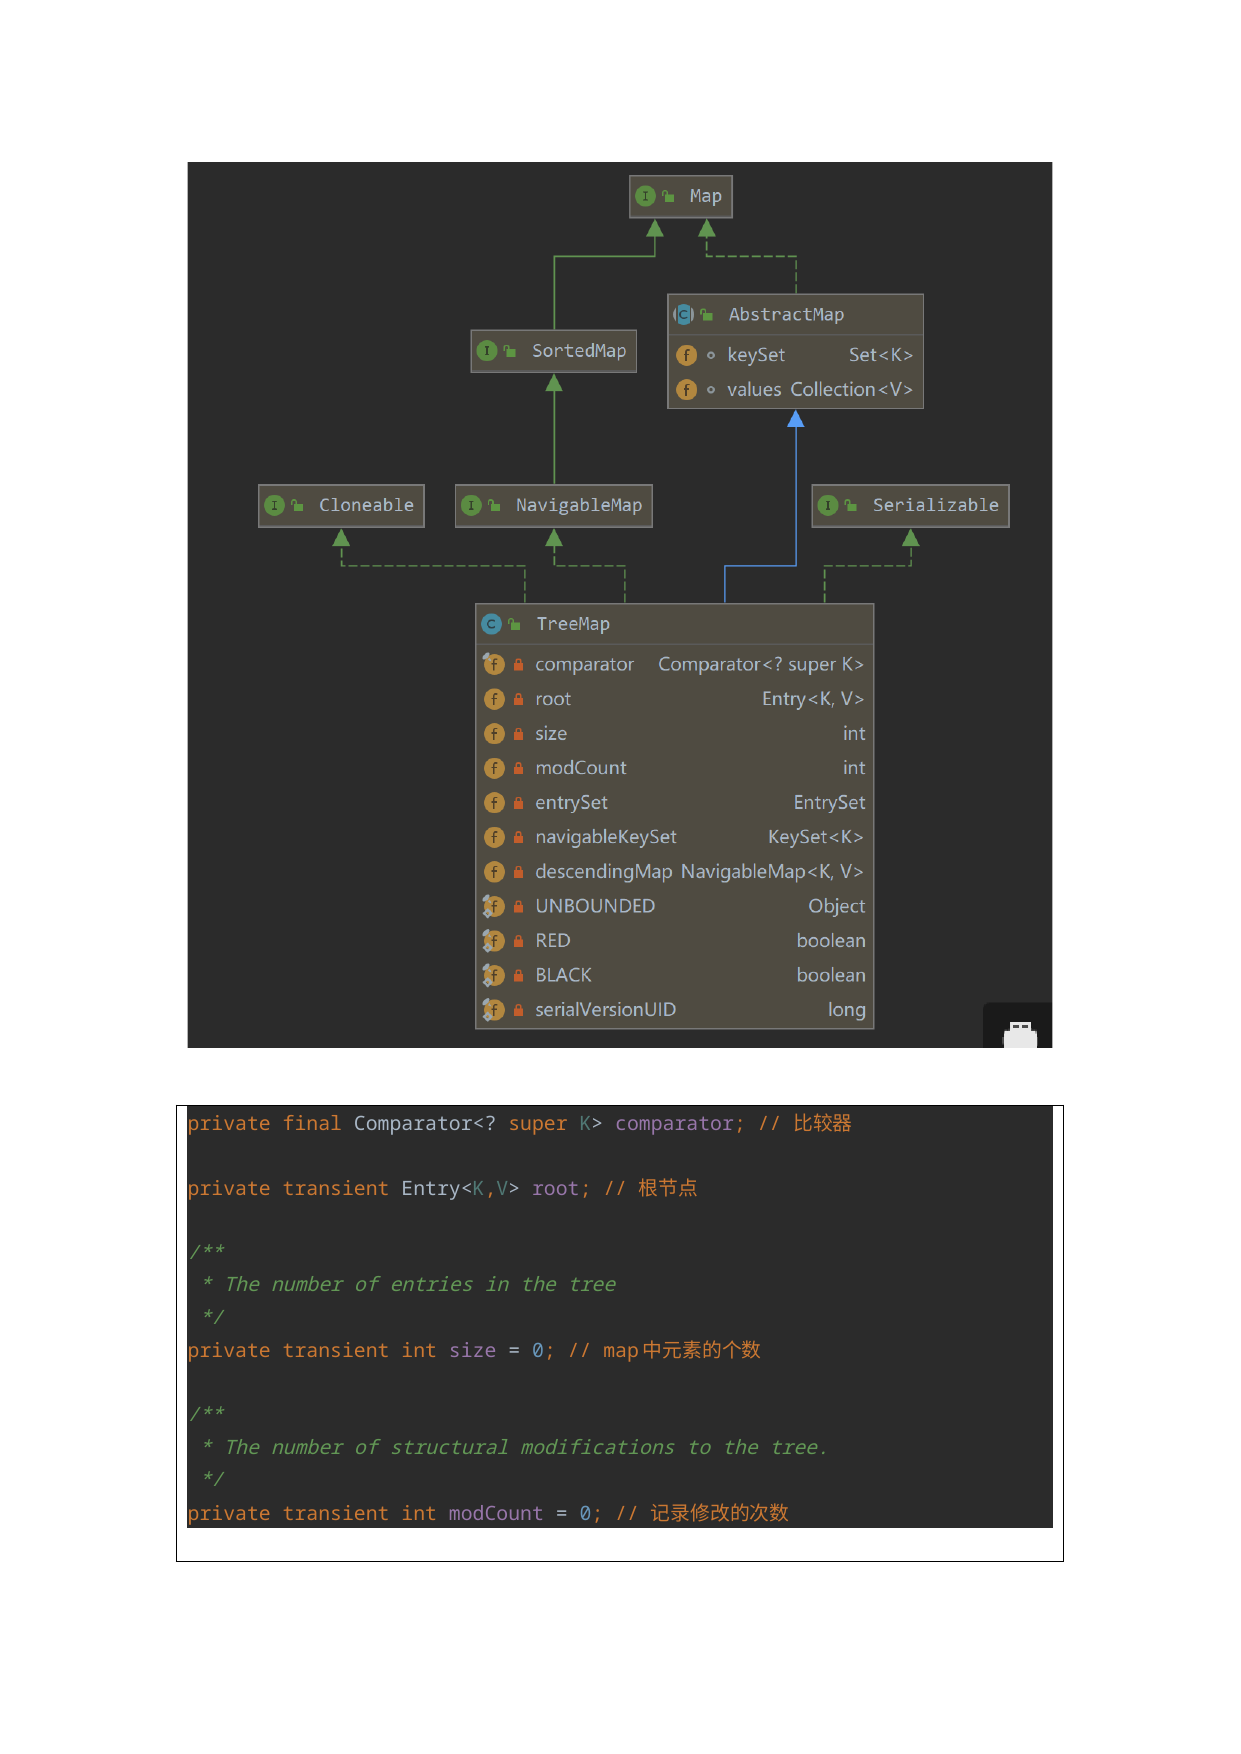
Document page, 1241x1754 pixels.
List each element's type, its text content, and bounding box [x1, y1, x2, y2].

picture [187, 162, 1053, 1048]
table_header private final Comparator<? super K> comparator; // 比较器 private transient Entry<K,V> root; // 根节点 /** * The number of entries in the tree */ private transient int size = 0; // map中元素的个数 /** * The number of structural modifications to the tree. */ private transient int modCount = 0; // 记录修改的次数 [177, 1106, 1063, 1561]
